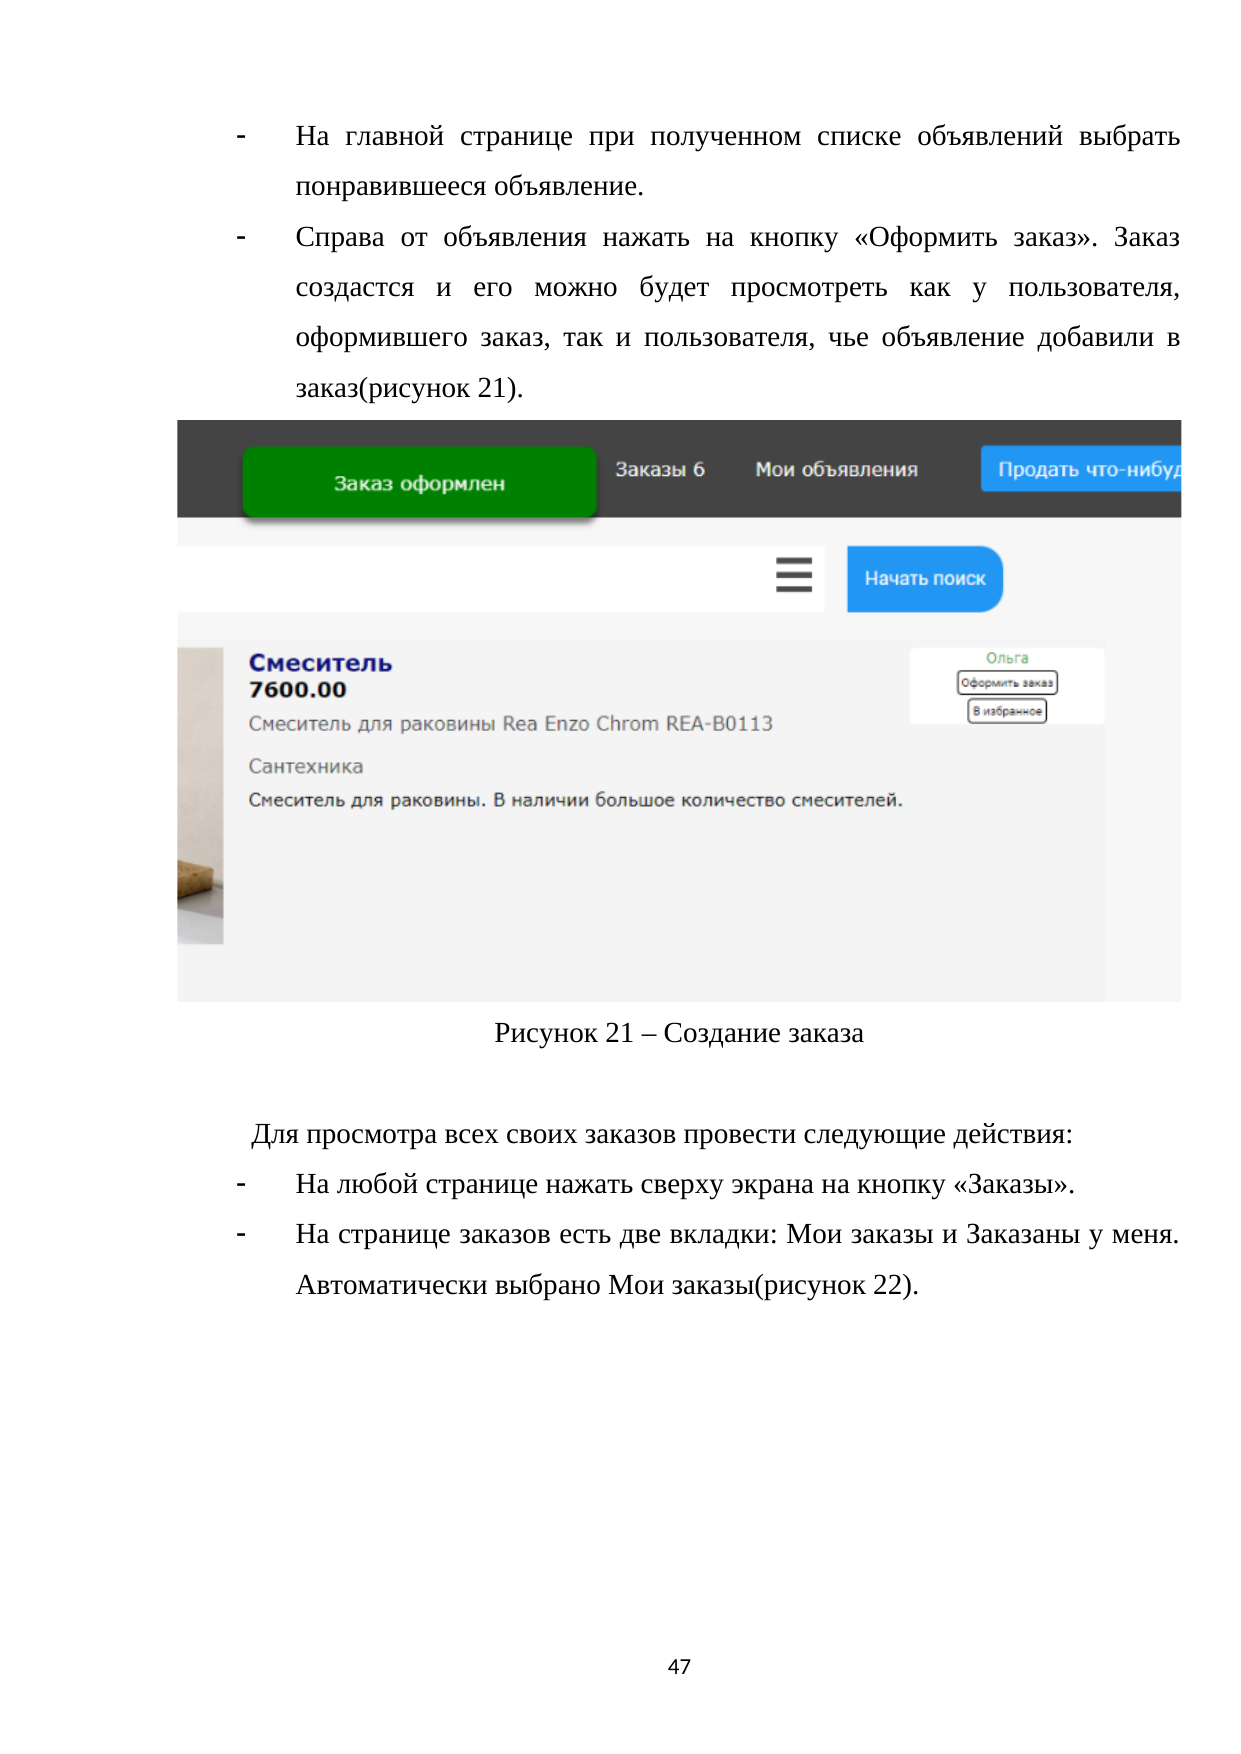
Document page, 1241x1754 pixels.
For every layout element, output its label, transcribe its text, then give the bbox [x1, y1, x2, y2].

text Для просмотра всех своих заказов провести следующие действия: [177, 1116, 1181, 1149]
list На любой странице нажать сверху экрана на кнопку «Заказы». [236, 1166, 1181, 1200]
text Рисунок 21 – Создание заказа [177, 1015, 1181, 1049]
list На главной странице при полученном списке объявлений выбрать понравившееся объявление. [236, 118, 1181, 202]
picture [177, 420, 1182, 1002]
list На странице заказов есть две вкладки: Мои заказы и Заказаны у меня. Автоматически выбрано Мои заказы(рисунок 22). [236, 1217, 1181, 1301]
list Справа от объявления нажать на кнопку «Оформить заказ». Заказ создастся и его можно будет просмотреть как у пользователя, оформившего заказ, так и пользователя, чье объявление добавили в заказ(рисунок 21). [236, 219, 1181, 403]
